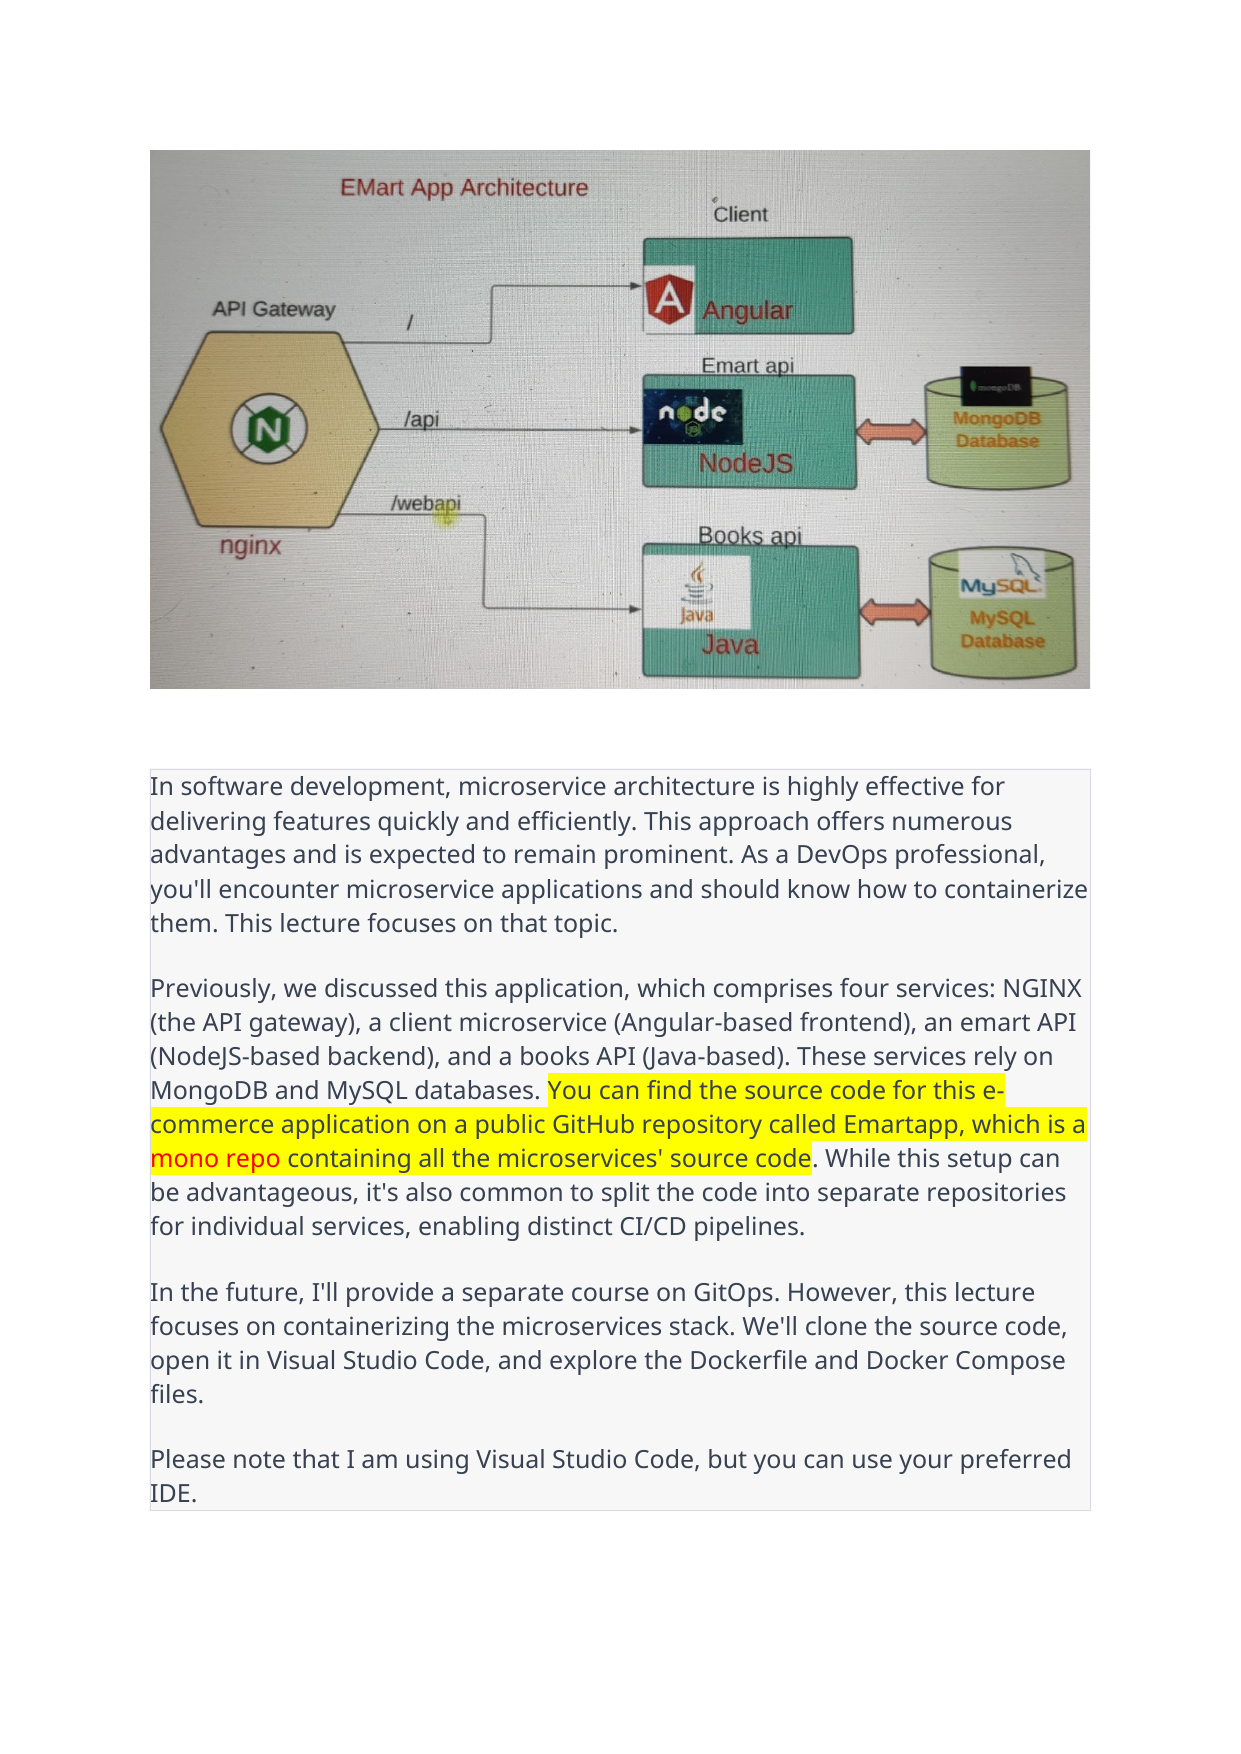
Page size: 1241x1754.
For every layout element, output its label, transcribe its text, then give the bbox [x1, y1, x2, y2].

text Previously, we discussed this application, which comprises four services: NGINX (the API gateway), a client microservice (Angular-based frontend), an emart API (NodeJS-based backend), and a books API (Java-based). These services rely on MongoDB and MySQL databases. You can find the source code for this e-commerce application on a public GitHub repository called Emartapp, which is a mono repo containing all the microservices' source code. While this setup can be advantageous, it's also common to split the code into separate repositories for individual services, enabling distinct CI/CD pipelines. [151, 970, 1090, 1243]
text In the future, I'll provide a separate course on GitOps. However, this lecture focuses on containerizing the microservices stack. We'll clone the source code, open it in Visual Studio Code, and explore the Dockerfile and Docker Compose files. [151, 1274, 1090, 1411]
text Please note that I am using Visual Studio Code, but you can use your preferred IDE. [151, 1441, 1090, 1510]
picture [150, 150, 1091, 689]
text In software development, microservice architecture is highly effective for delivering features quickly and efficiently. This approach offers numerous advantages and is expected to remain prominent. As a DevOps professional, you'll encounter microservice applications and should know how to containerize them. This lecture focuses on that topic. [151, 770, 1090, 939]
